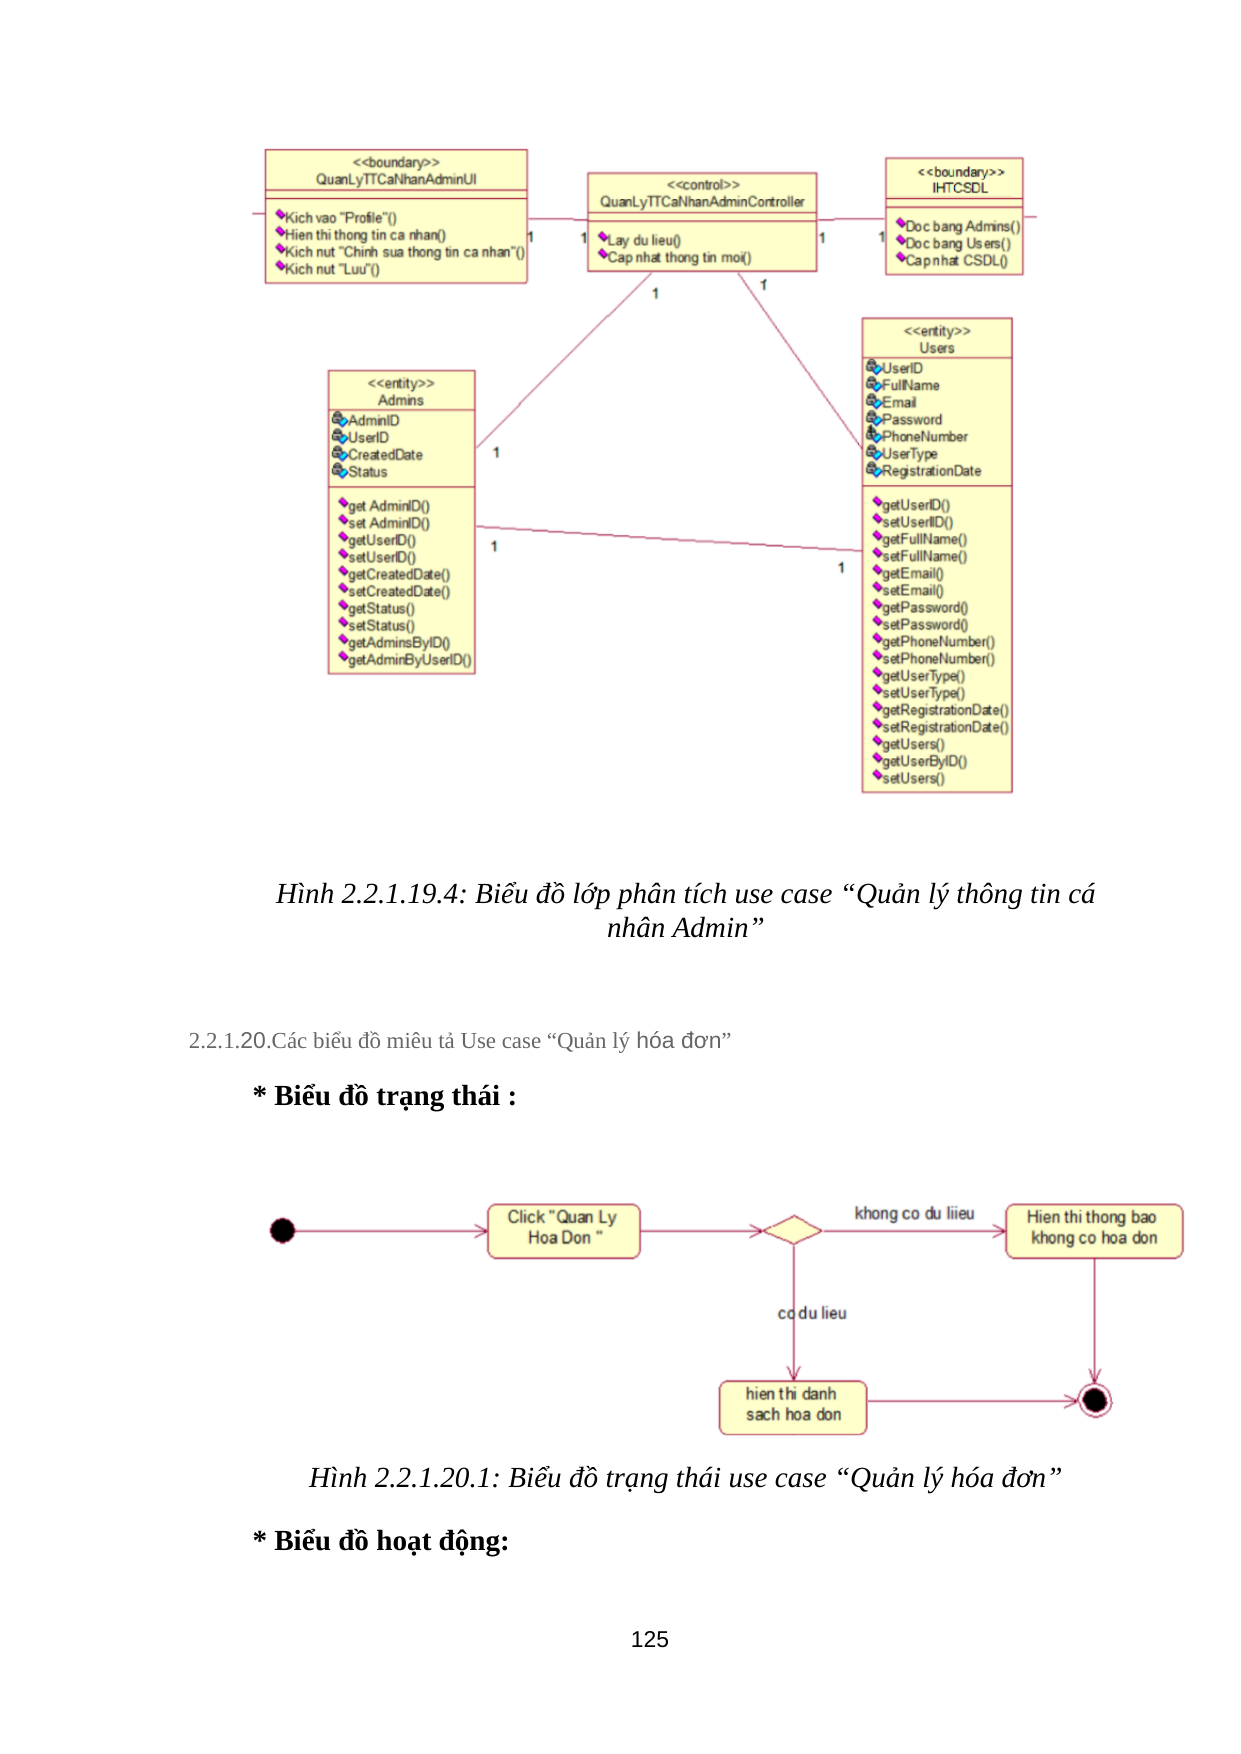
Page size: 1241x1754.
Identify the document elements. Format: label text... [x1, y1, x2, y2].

subtitle 2.2.1.20.Các biểu đồ miêu tả Use case “Quản lý hóa đơn” [177, 1027, 1122, 1053]
text * Biểu đồ hoạt động: [252, 1523, 1122, 1557]
text * Biểu đồ trạng thái : [252, 1078, 1122, 1112]
picture [252, 1137, 1193, 1456]
text Hình 2.2.1.20.1: Biểu đồ trạng thái use case “Quản lý hóa đơn” [252, 1460, 1122, 1493]
picture [252, 118, 1193, 852]
text Hình 2.2.1.19.4: Biểu đồ lớp phân tích use case “Quản lý thông tin cá nhân Admin” [252, 876, 1122, 943]
